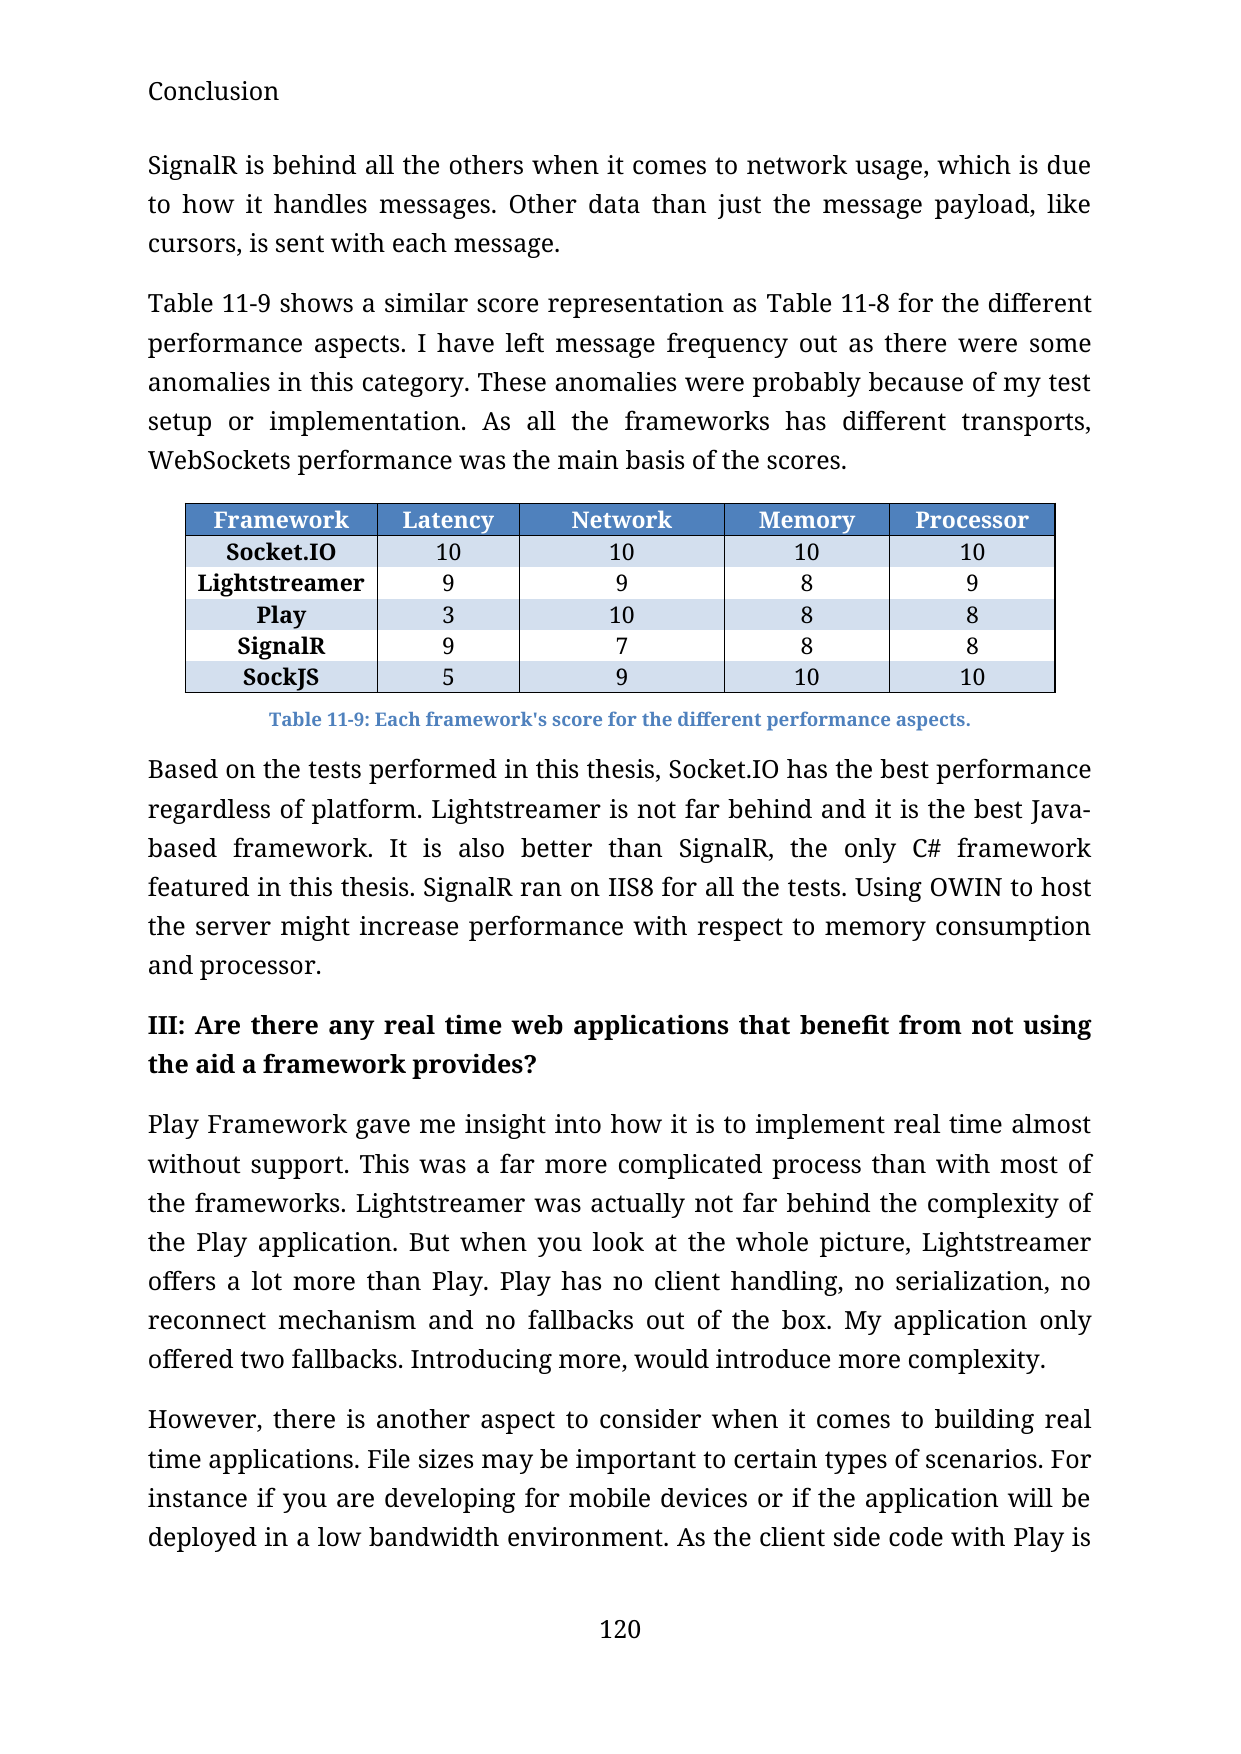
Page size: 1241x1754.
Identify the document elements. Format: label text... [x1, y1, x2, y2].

table_cell SockJS [186, 661, 377, 692]
table_header Latency [378, 504, 519, 535]
table_cell Play [186, 599, 377, 630]
table_cell 10 [725, 661, 889, 692]
table_header Framework [186, 504, 377, 535]
table_cell SignalR [186, 630, 377, 661]
table_cell 8 [725, 599, 889, 630]
text Play Framework gave me insight into how it is to implement real time almost without support. This was a far more complicated process than with most of the frameworks. Lightstreamer was actually not far behind the complexity of the Play application. But when you look at the whole picture, Lightstreamer offers a lot more than Play. Play has no client handling, no serialization, no reconnect mechanism and no fallbacks out of the box. My application only offered two fallbacks. Introducing more, would introduce more complexity. [148, 1107, 1092, 1376]
table_cell 5 [378, 661, 519, 692]
table_header Processor [890, 504, 1054, 535]
table_header Network [520, 504, 724, 535]
table_cell 9 [520, 567, 724, 598]
table_cell 10 [890, 661, 1054, 692]
table_cell 8 [890, 630, 1054, 661]
table_cell 8 [725, 567, 889, 598]
table_header Memory [725, 504, 889, 535]
table_cell 10 [520, 536, 724, 567]
table_cell 9 [378, 567, 519, 598]
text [148, 1402, 1092, 1554]
table_cell 9 [378, 630, 519, 661]
table_cell 10 [725, 536, 889, 567]
text III: Are there any real time web applications that benefit from not using the aid a framework provides? [148, 1008, 1092, 1081]
table_cell 10 [890, 536, 1054, 567]
table_cell 8 [725, 630, 889, 661]
table_cell 7 [520, 630, 724, 661]
table_cell Lightstreamer [186, 567, 377, 598]
table_cell 9 [890, 567, 1054, 598]
text Based on the tests performed in this thesis, Socket.IO has the best performance regardless of platform. Lightstreamer is not far behind and it is the best Java-based framework. It is also better than SignalR, the only C# framework featured in this thesis. SignalR ran on IIS8 for all the tests. Using OWIN to host the server might increase performance with respect to memory consumption and processor. [148, 752, 1092, 982]
text SignalR is behind all the others when it comes to network usage, which is due to how it handles messages. Other data than just the message payload, like cursors, is sent with each message. [148, 148, 1092, 260]
table_cell 10 [378, 536, 519, 567]
table_cell 3 [378, 599, 519, 630]
table_cell Socket.IO [186, 536, 377, 567]
table_cell 10 [520, 599, 724, 630]
table_cell 8 [890, 599, 1054, 630]
table_cell 9 [520, 661, 724, 692]
